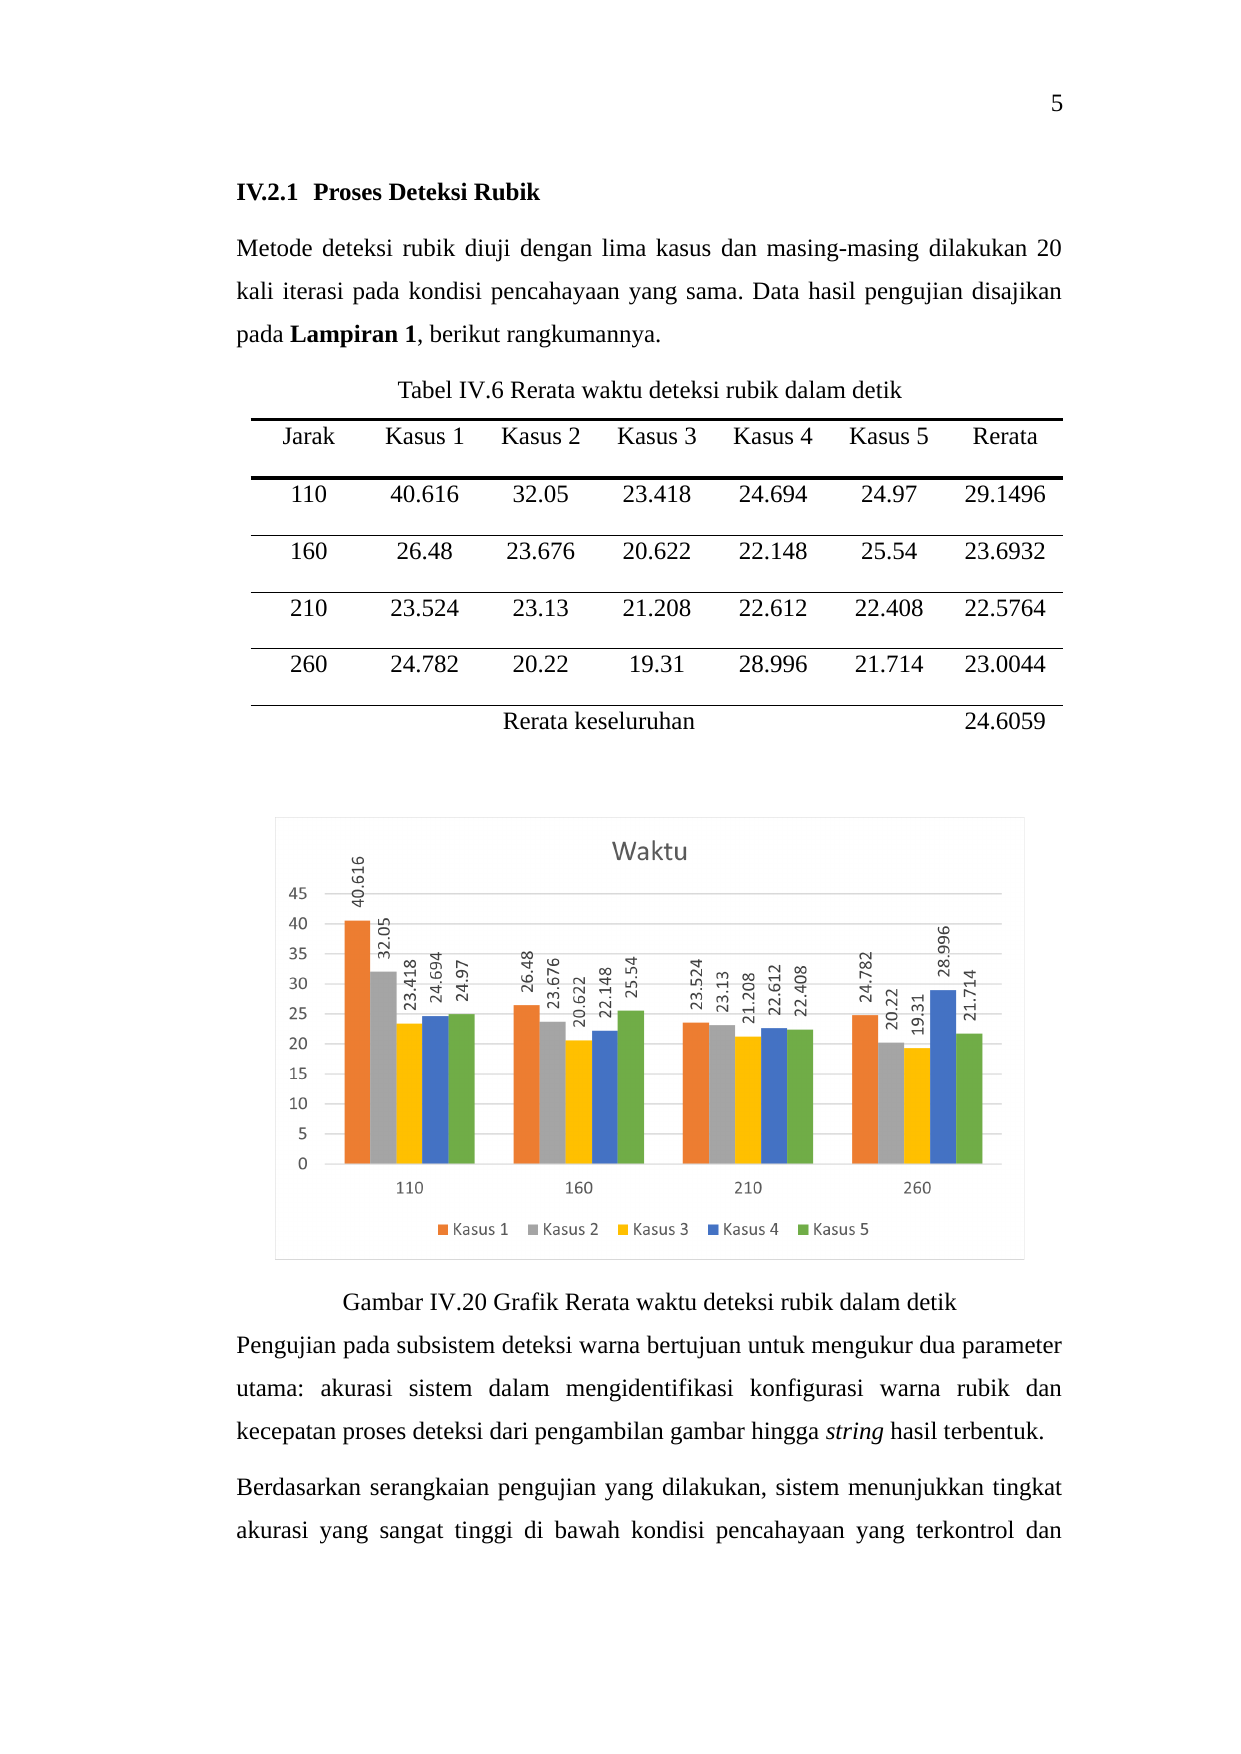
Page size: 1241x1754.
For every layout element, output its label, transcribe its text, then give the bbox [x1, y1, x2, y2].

table_header Kasus 1 [367, 421, 483, 476]
table_cell 19.31 [599, 649, 715, 705]
table_cell 23.676 [483, 536, 599, 592]
table_cell 24.6059 [947, 706, 1063, 761]
table_cell 32.05 [483, 480, 599, 535]
table_cell 260 [251, 649, 367, 705]
table_cell 110 [251, 480, 367, 535]
table_cell 21.714 [831, 649, 947, 705]
table_header Kasus 4 [715, 421, 831, 476]
table_header Kasus 3 [599, 421, 715, 476]
table_cell 160 [251, 536, 367, 592]
table_cell 23.6932 [947, 536, 1063, 592]
text Proses Deteksi Rubik [236, 177, 1063, 206]
table_cell 23.13 [483, 593, 599, 648]
table_cell 22.5764 [947, 593, 1063, 648]
table_cell Rerata keseluruhan [251, 706, 947, 761]
table_cell 40.616 [367, 480, 483, 535]
table_cell 210 [251, 593, 367, 648]
table_header Rerata [947, 421, 1063, 476]
table_cell 26.48 [367, 536, 483, 592]
table_header Kasus 2 [483, 421, 599, 476]
table_cell 23.0044 [947, 649, 1063, 705]
table_cell 29.1496 [947, 480, 1063, 535]
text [236, 1472, 1063, 1544]
table_cell 25.54 [831, 536, 947, 592]
table_header Kasus 5 [831, 421, 947, 476]
table_cell 23.524 [367, 593, 483, 648]
text Metode deteksi rubik diuji dengan lima kasus dan masing-masing dilakukan 20 kali iterasi pada kondisi pencahayaan yang sama. Data hasil pengujian disajikan pada Lampiran 1, berikut rangkumannya. [236, 233, 1063, 348]
table_cell 20.22 [483, 649, 599, 705]
table_cell 24.97 [831, 480, 947, 535]
table_cell 22.148 [715, 536, 831, 592]
table_cell 28.996 [715, 649, 831, 705]
table_cell 22.612 [715, 593, 831, 648]
table_header Jarak [251, 421, 367, 476]
table_cell 24.782 [367, 649, 483, 705]
table_cell 22.408 [831, 593, 947, 648]
table_cell 24.694 [715, 480, 831, 535]
text Pengujian pada subsistem deteksi warna bertujuan untuk mengukur dua parameter utama: akurasi sistem dalam mengidentifikasi konfigurasi warna rubik dan kecepatan proses deteksi dari pengambilan gambar hingga string hasil terbentuk. [236, 1330, 1063, 1445]
table_cell 21.208 [599, 593, 715, 648]
table_cell 23.418 [599, 480, 715, 535]
table_cell 20.622 [599, 536, 715, 592]
picture [275, 817, 1025, 1260]
